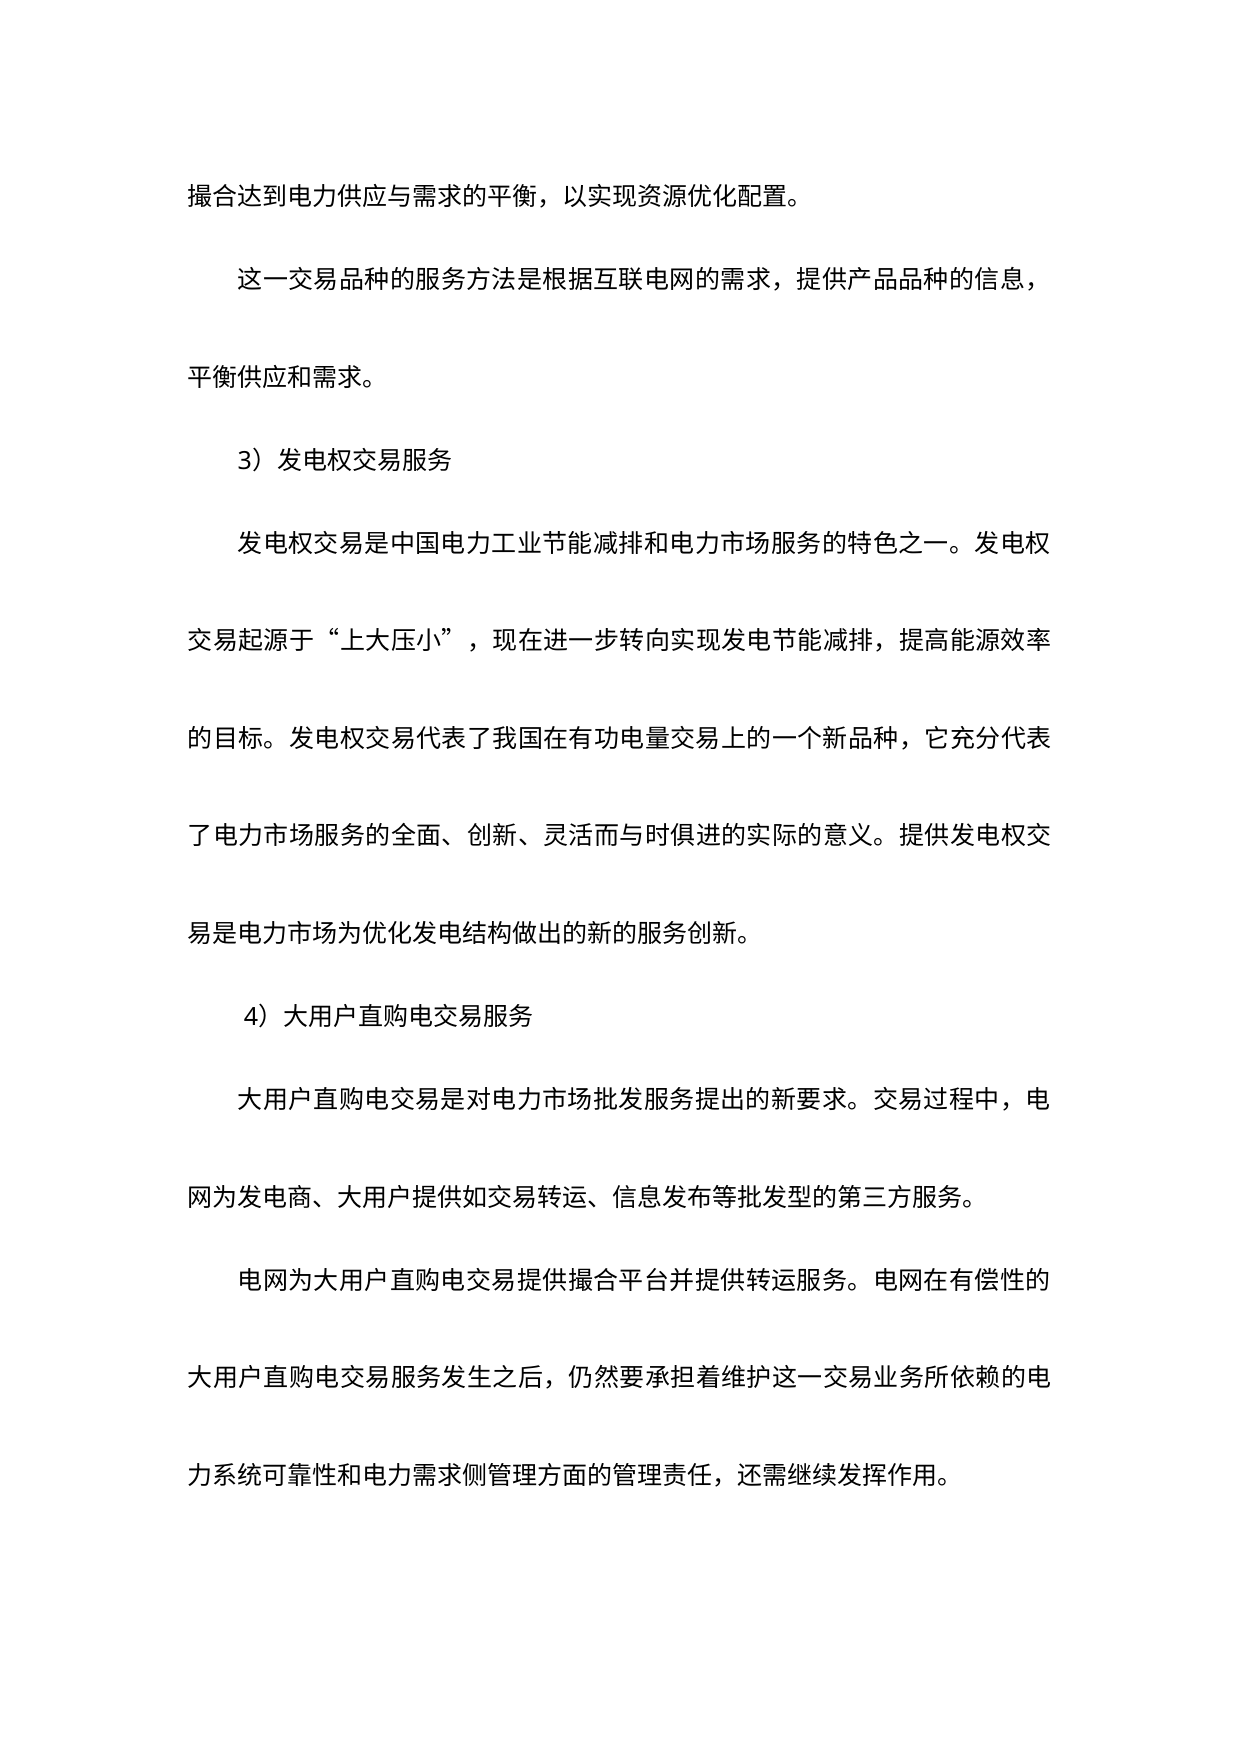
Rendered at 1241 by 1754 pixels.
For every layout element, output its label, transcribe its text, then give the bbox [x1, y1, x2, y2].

text 大用户直购电交易是对电力市场批发服务提出的新要求。交易过程中，电网为发电商、大用户提供如交易转运、信息发布等批发型的第三方服务。 [187, 1065, 1053, 1228]
text 发电权交易是中国电力工业节能减排和电力市场服务的特色之一。发电权交易起源于“上大压小”，现在进一步转向实现发电节能减排，提高能源效率的目标。发电权交易代表了我国在有功电量交易上的一个新品种，它充分代表了电力市场服务的全面、创新、灵活而与时俱进的实际的意义。提供发电权交易是电力市场为优化发电结构做出的新的服务创新。 [187, 509, 1053, 964]
text 电网为大用户直购电交易提供撮合平台并提供转运服务。电网在有偿性的大用户直购电交易服务发生之后，仍然要承担着维护这一交易业务所依赖的电力系统可靠性和电力需求侧管理方面的管理责任，还需继续发挥作用。 [187, 1246, 1053, 1506]
text 3）发电权交易服务 [187, 426, 1053, 491]
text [187, 162, 1053, 227]
text 4）大用户直购电交易服务 [231, 982, 1053, 1047]
text 这一交易品种的服务方法是根据互联电网的需求，提供产品品种的信息，平衡供应和需求。 [187, 245, 1053, 408]
